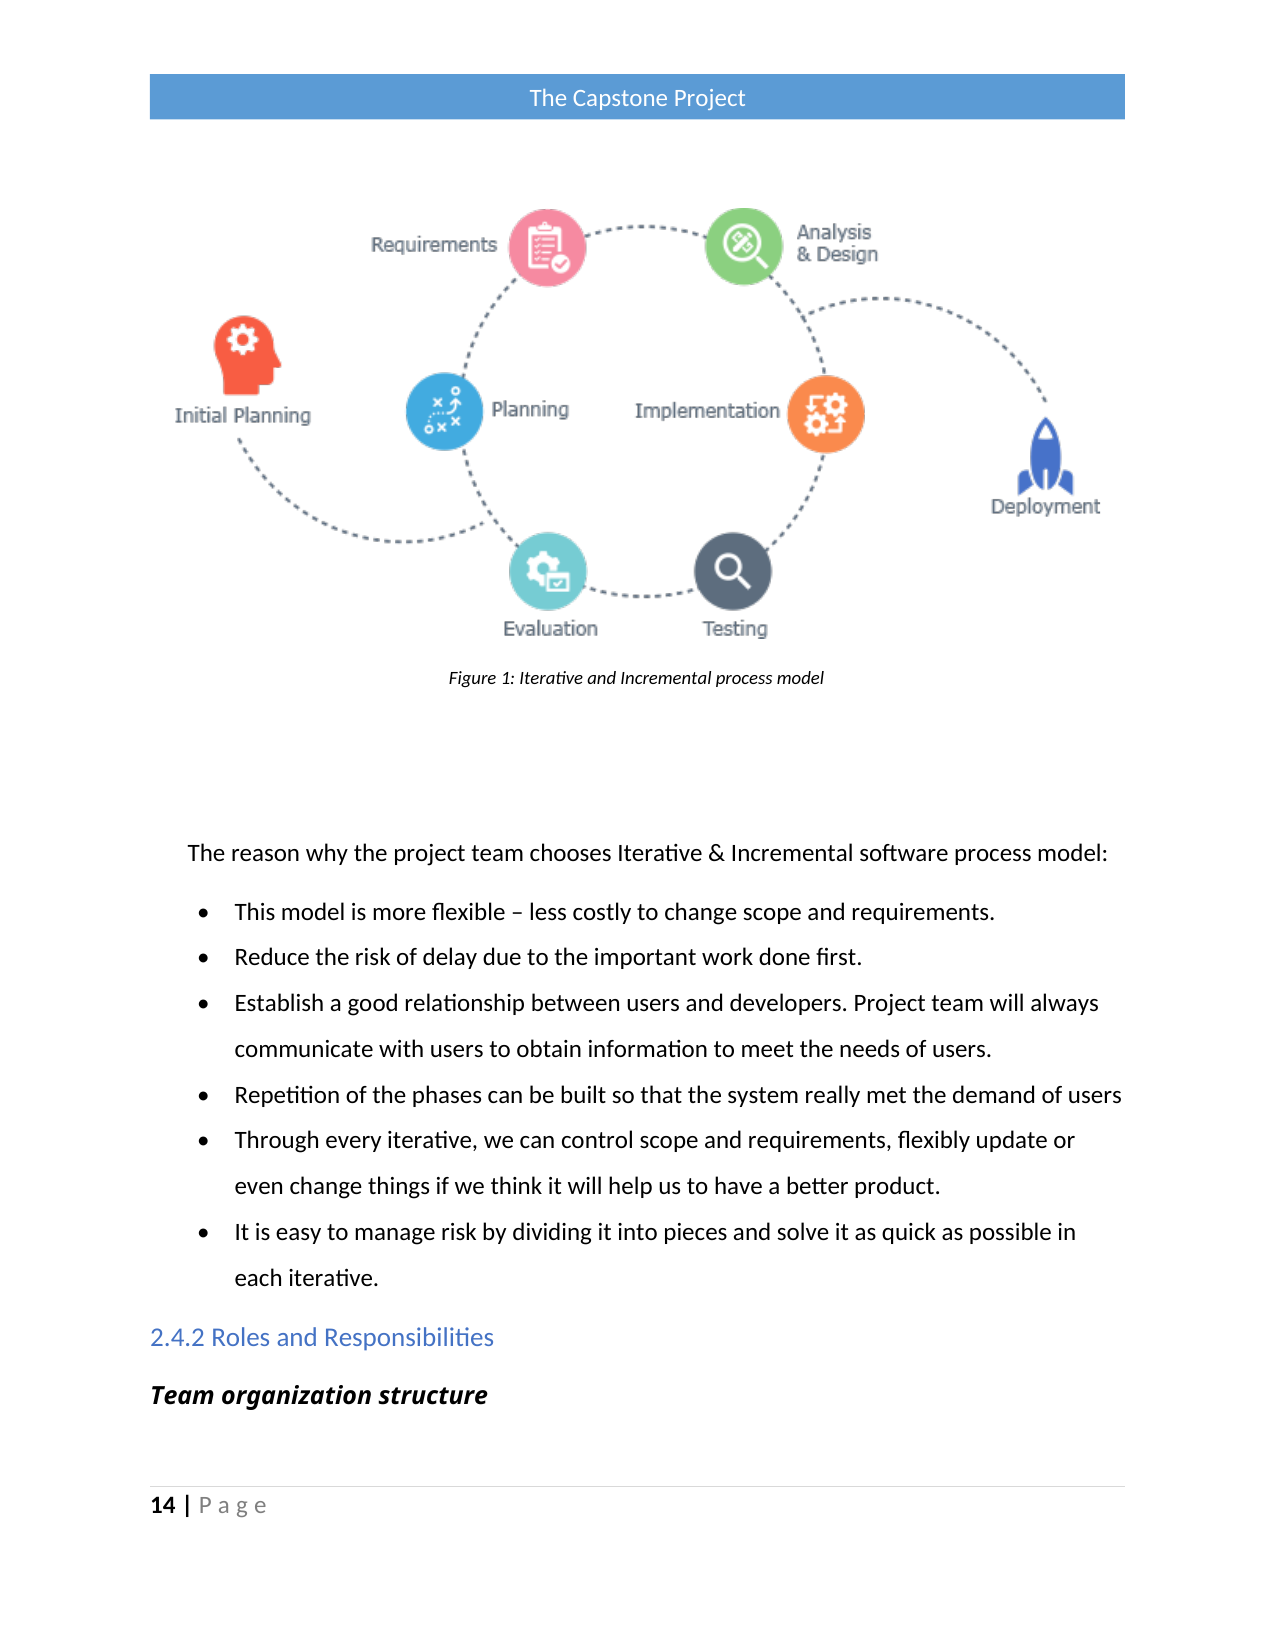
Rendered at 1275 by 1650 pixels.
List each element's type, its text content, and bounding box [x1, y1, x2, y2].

list Repetition of the phases can be built so that the system really met the demand of users [197, 1079, 1125, 1109]
list This model is more flexible – less costly to change scope and requirements. [197, 896, 1125, 926]
picture [175, 208, 1100, 639]
subtitle Team organization structure [150, 1378, 1125, 1412]
list Through every iterative, we can control scope and requirements, flexibly update or even change things if we think it will help us to have a better product. [197, 1124, 1125, 1201]
list Establish a good relationship between users and developers. Project team will always communicate with users to obtain information to meet the needs of users. [197, 987, 1125, 1063]
subtitle Roles and Responsibilities [150, 1320, 1125, 1353]
text The reason why the project team chooses Iterative & Incremental software process model: [150, 838, 1125, 868]
list It is easy to manage risk by dividing it into pieces and solve it as quick as possible in each iterative. [197, 1216, 1125, 1292]
text Figure 1: Iterative and Incremental process model [150, 666, 1125, 689]
list Reduce the risk of delay due to the important work done first. [197, 942, 1125, 972]
